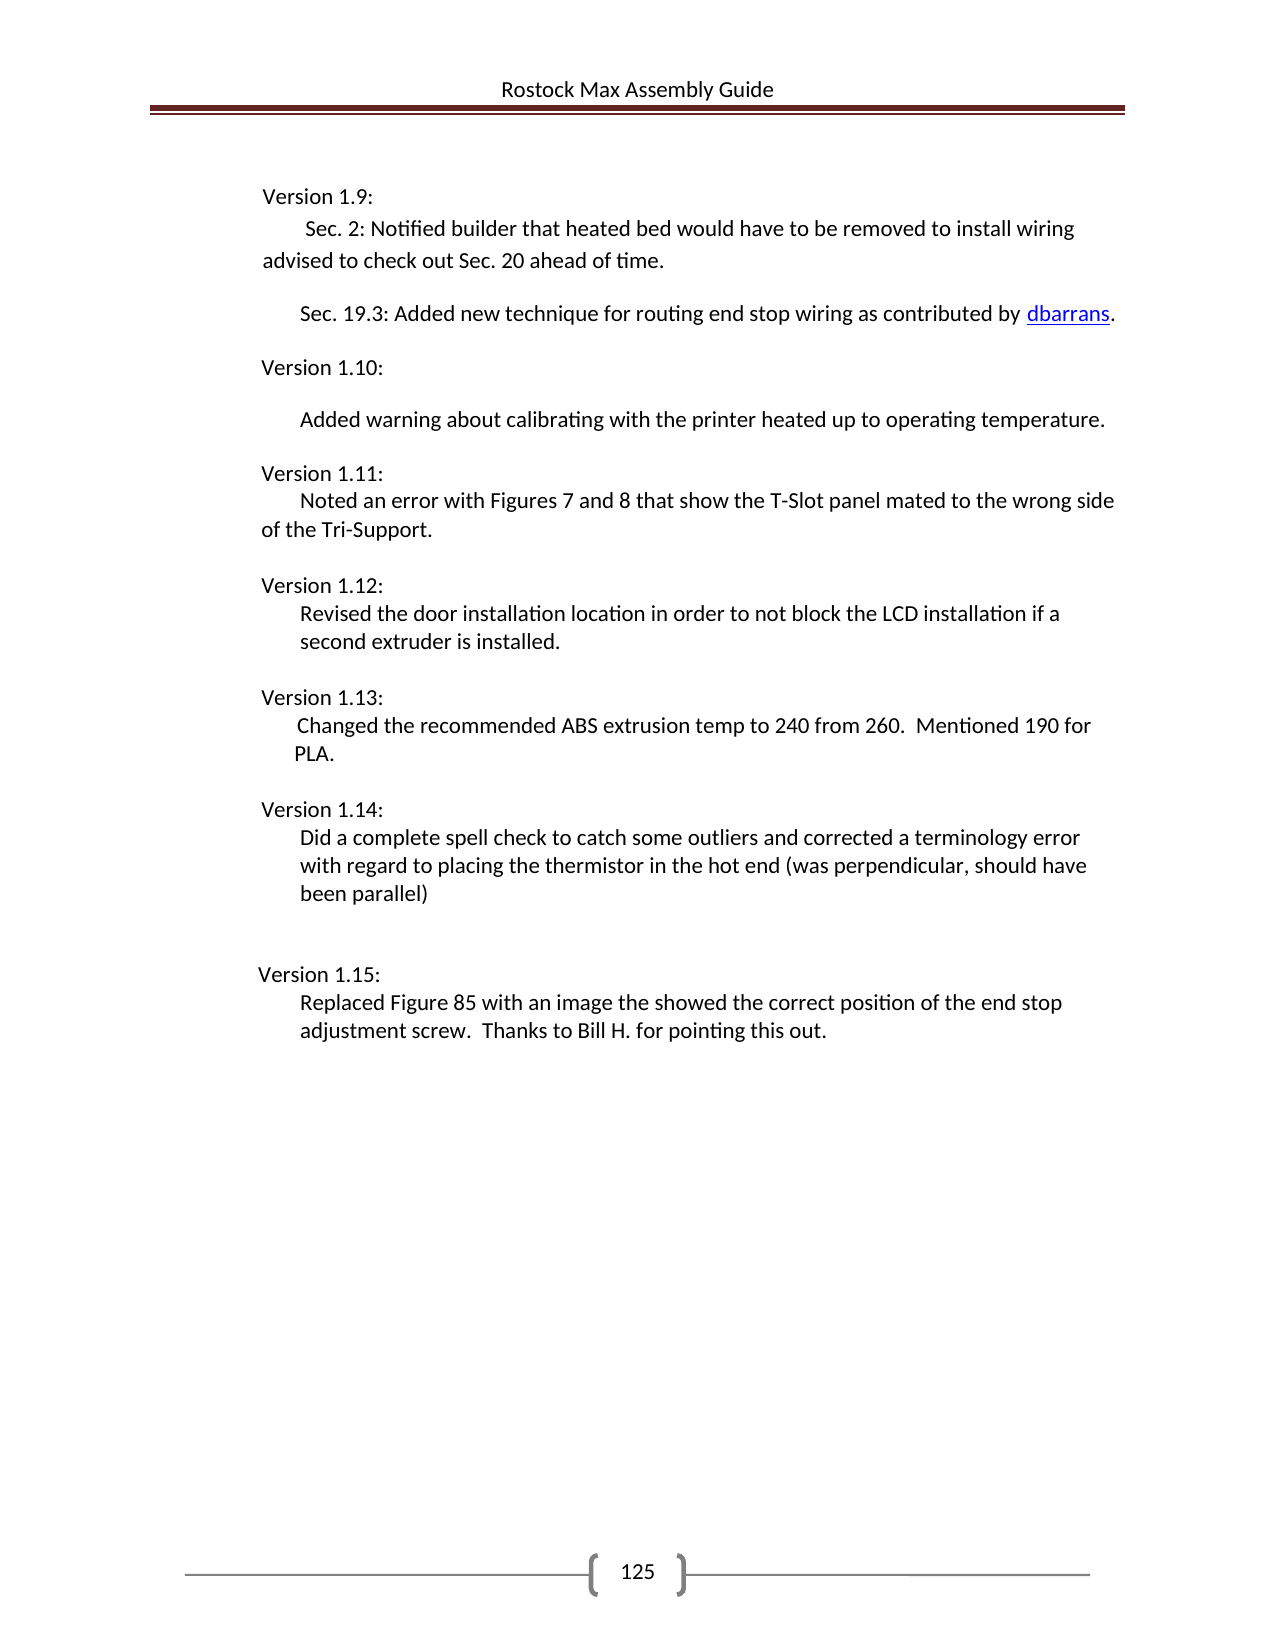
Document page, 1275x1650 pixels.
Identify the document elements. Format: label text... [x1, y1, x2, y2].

text Version 1.12: [150, 571, 1125, 599]
text Added warning about calibrating with the printer heated up to operating temperature. [150, 406, 1125, 434]
list Sec. 2: Notified builder that heated bed would have to be removed to install wiring advised to check out Sec. 20 ahead of time. [262, 214, 1125, 274]
text Did a complete spell check to catch some outliers and corrected a terminology error [150, 823, 1125, 851]
text with regard to placing the thermistor in the hot end (was perpendicular, should have [150, 851, 1125, 879]
text Version 1.15: [150, 960, 1125, 988]
text Sec. 19.3: Added new technique for routing end stop wiring as contributed by dbarrans. [150, 299, 1125, 328]
text Replaced Figure 85 with an image the showed the correct position of the end stop [150, 988, 1125, 1016]
text second extruder is installed. [150, 627, 1125, 655]
text of the Tri-Support. [150, 515, 1125, 543]
text Version 1.11: [150, 459, 1125, 487]
text Version 1.13: [150, 683, 1125, 711]
list Version 1.9: [262, 182, 1125, 210]
text Noted an error with Figures 7 and 8 that show the T-Slot panel mated to the wrong side [150, 487, 1125, 515]
text Version 1.10: [150, 353, 1125, 381]
text Version 1.14: [150, 795, 1125, 823]
text adjustment screw. Thanks to Bill H. for pointing this out. [150, 1016, 1125, 1044]
text Revised the door installation location in order to not block the LCD installation if a [150, 599, 1125, 627]
text been parallel) [150, 879, 1125, 907]
text PLA. [150, 739, 1125, 767]
text Changed the recommended ABS extrusion temp to 240 from 260. Mentioned 190 for [150, 711, 1125, 739]
